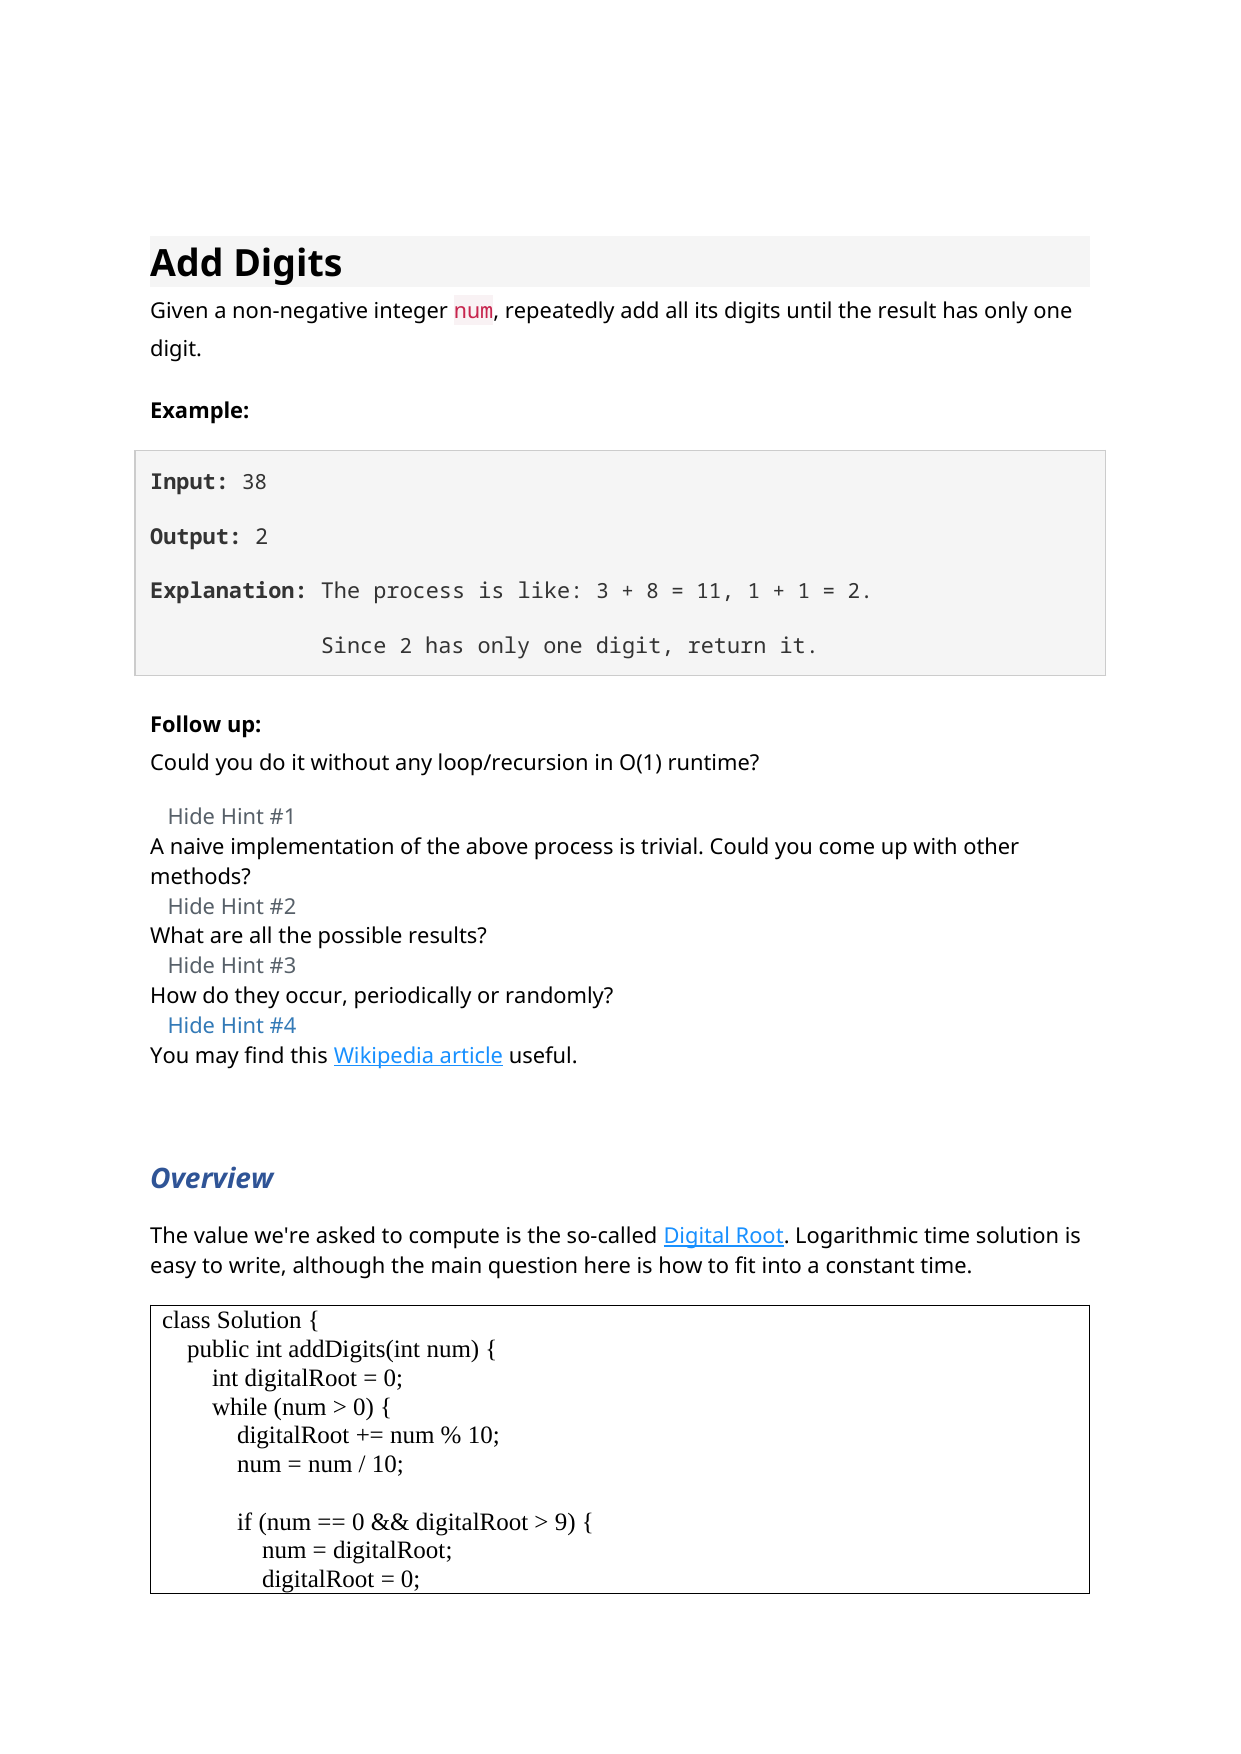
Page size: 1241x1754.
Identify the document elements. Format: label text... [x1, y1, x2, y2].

text Hide Hint #1 [150, 801, 1090, 831]
text You may find this Wikipedia article useful. [150, 1039, 1090, 1069]
subtitle Overview [150, 1158, 1090, 1196]
text A naive implementation of the above process is trivial. Could you come up with other methods? [150, 831, 1090, 891]
text Hide Hint #4 [150, 1010, 1090, 1039]
text How do they occur, periodically or randomly? [150, 980, 1090, 1010]
text The value we're asked to compute is the so-called Digital Root. Logarithmic time solution is easy to write, although the main question here is how to fit into a constant time. [150, 1220, 1090, 1279]
text Follow up: Could you do it without any loop/recursion in O(1) runtime? [150, 701, 1090, 776]
text What are all the possible results? [150, 920, 1090, 950]
text Since 2 has only one digit, return it. [136, 614, 1105, 675]
text Hide Hint #2 [150, 891, 1090, 920]
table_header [151, 1306, 1089, 1593]
text Output: 2 [136, 504, 1105, 551]
text Example: [150, 387, 1090, 425]
text Input: 38 [136, 451, 1105, 496]
text Hide Hint #3 [150, 950, 1090, 980]
text Explanation: The process is like: 3 + 8 = 11, 1 + 1 = 2. [136, 559, 1105, 605]
text Given a non-negative integer num, repeatedly add all its digits until the result has only one digit. [150, 287, 1090, 362]
text Add Digits [150, 236, 1090, 287]
